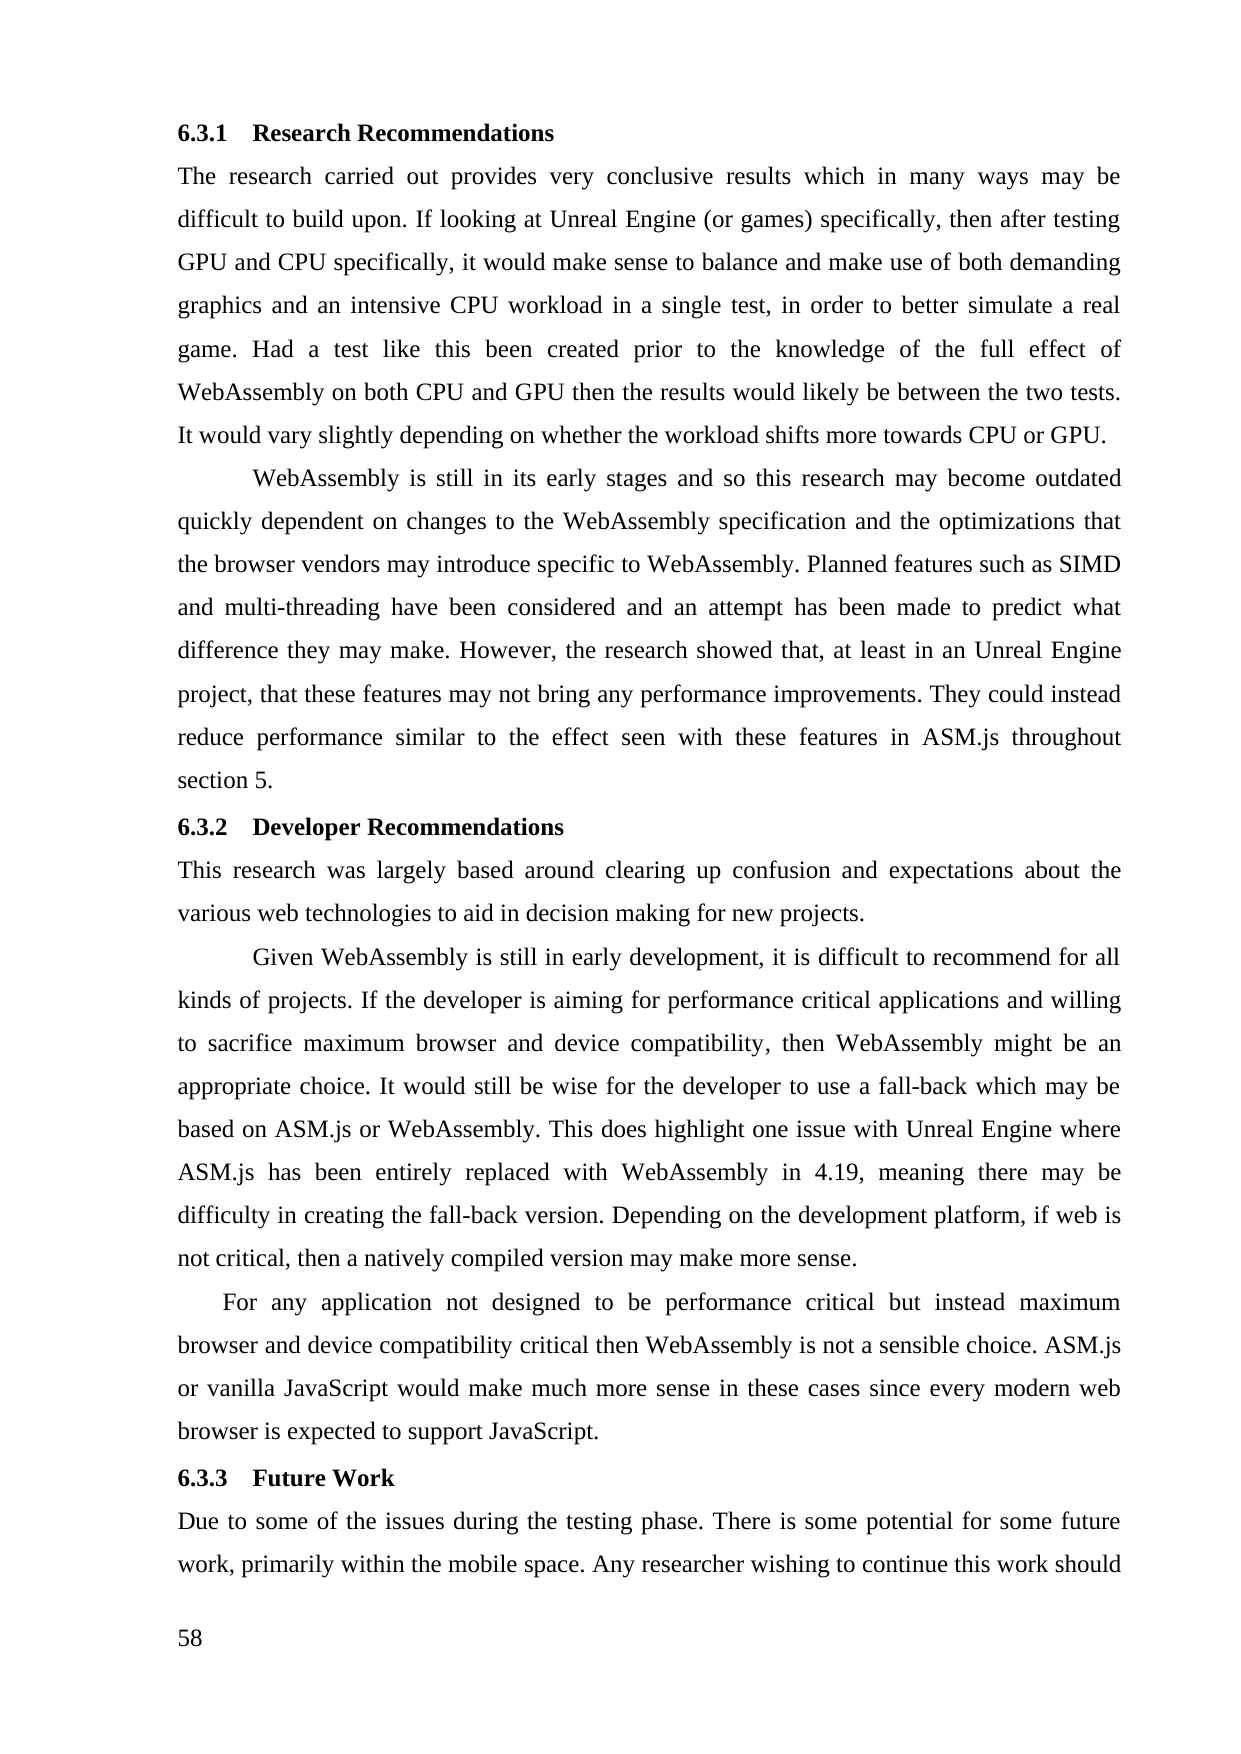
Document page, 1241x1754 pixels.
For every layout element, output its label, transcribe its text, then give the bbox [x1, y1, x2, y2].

subtitle Future Work [177, 1463, 1122, 1492]
subtitle Developer Recommendations [177, 812, 1122, 841]
text This research was largely based around clearing up confusion and expectations about the various web technologies to aid in decision making for new projects. [177, 855, 1122, 927]
text WebAssembly is still in its early stages and so this research may become outdated quickly dependent on changes to the WebAssembly specification and the optimizations that the browser vendors may introduce specific to WebAssembly. Planned features such as SIMD and multi-threading have been considered and an attempt has been made to predict what difference they may make. However, the research showed that, at least in an Unreal Engine project, that these features may not bring any performance improvements. They could instead reduce performance similar to the effect seen with these features in ASM.js throughout section 5. [177, 463, 1122, 794]
text For any application not designed to be performance critical but instead maximum browser and device compatibility critical then WebAssembly is not a sensible choice. ASM.js or vanilla JavaScript would make much more sense in these cases since every modern web browser is expected to support JavaScript. [177, 1287, 1122, 1445]
text The research carried out provides very conclusive results which in many ways may be difficult to build upon. If looking at Unreal Engine (or games) specifically, then after testing GPU and CPU specifically, it would make sense to balance and make use of both demanding graphics and an intensive CPU workload in a single test, in order to better simulate a real game. Had a test like this been created prior to the knowledge of the full effect of WebAssembly on both CPU and GPU then the results would likely be between the two tests. It would vary slightly depending on whether the workload shifts more towards CPU or GPU. [177, 161, 1122, 449]
text Given WebAssembly is still in early development, it is difficult to recommend for all kinds of projects. If the developer is aiming for performance critical applications and willing to sacrifice maximum browser and device compatibility, then WebAssembly might be an appropriate choice. It would still be wise for the developer to use a fall-back which may be based on ASM.js or WebAssembly. This does highlight one issue with Unreal Engine where ASM.js has been entirely replaced with WebAssembly in 4.19, meaning there may be difficulty in creating the fall-back version. Depending on the development platform, if web is not critical, then a natively compiled version may make more sense. [177, 942, 1122, 1272]
subtitle Research Recommendations [177, 118, 1122, 147]
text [177, 1506, 1122, 1578]
